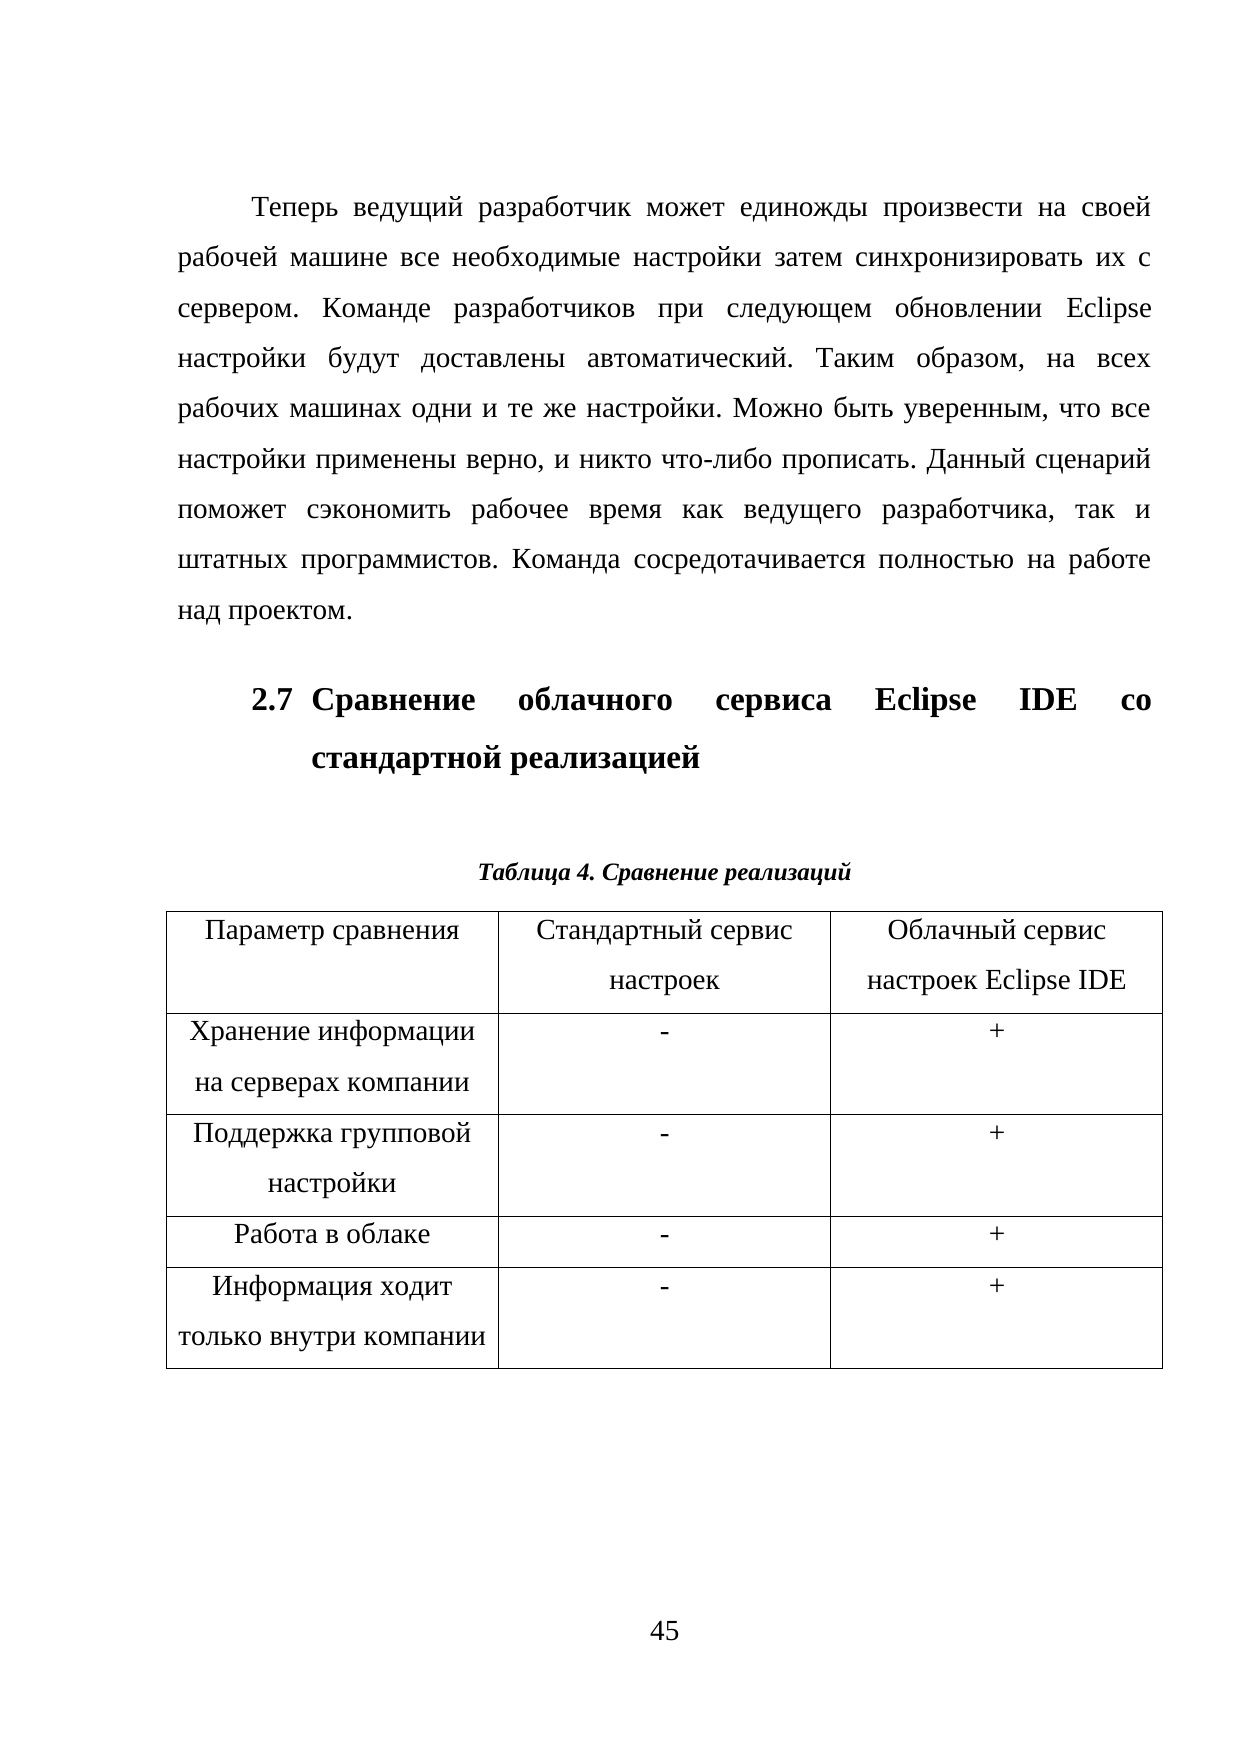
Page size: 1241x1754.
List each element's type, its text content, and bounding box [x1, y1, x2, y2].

table_cell + [831, 1217, 1162, 1267]
table_cell - [499, 1115, 830, 1216]
table_cell + [831, 1014, 1162, 1114]
table_header Облачный сервис настроек Eclipse IDE [831, 912, 1162, 1012]
table_cell - [499, 1014, 830, 1114]
table_cell + [831, 1115, 1162, 1216]
text Таблица 4. Сравнение реализаций [177, 857, 1152, 886]
table_cell + [831, 1268, 1162, 1368]
table_header Параметр сравнения [167, 912, 498, 1012]
subtitle Сравнение облачного сервиса Eclipse IDE со стандартной реализацией [251, 679, 1152, 775]
table_cell Хранение информации на серверах компании [167, 1014, 498, 1114]
table_cell Поддержка групповой настройки [167, 1115, 498, 1216]
table_cell Информация ходит только внутри компании [167, 1268, 498, 1368]
table_cell - [499, 1268, 830, 1368]
table_cell Работа в облаке [167, 1217, 498, 1267]
text Теперь ведущий разработчик может единожды произвести на своей рабочей машине все необходимые настройки затем синхронизировать их с сервером. Команде разработчиков при следующем обновлении Eclipse настройки будут доставлены автоматический. Таким образом, на всех рабочих машинах одни и те же настройки. Можно быть уверенным, что все настройки применены верно, и никто что-либо прописать. Данный сценарий поможет сэкономить рабочее время как ведущего разработчика, так и штатных программистов. Команда сосредотачивается полностью на работе над проектом. [177, 189, 1152, 625]
table_cell - [499, 1217, 830, 1267]
table_header Стандартный сервис настроек [499, 912, 830, 1012]
